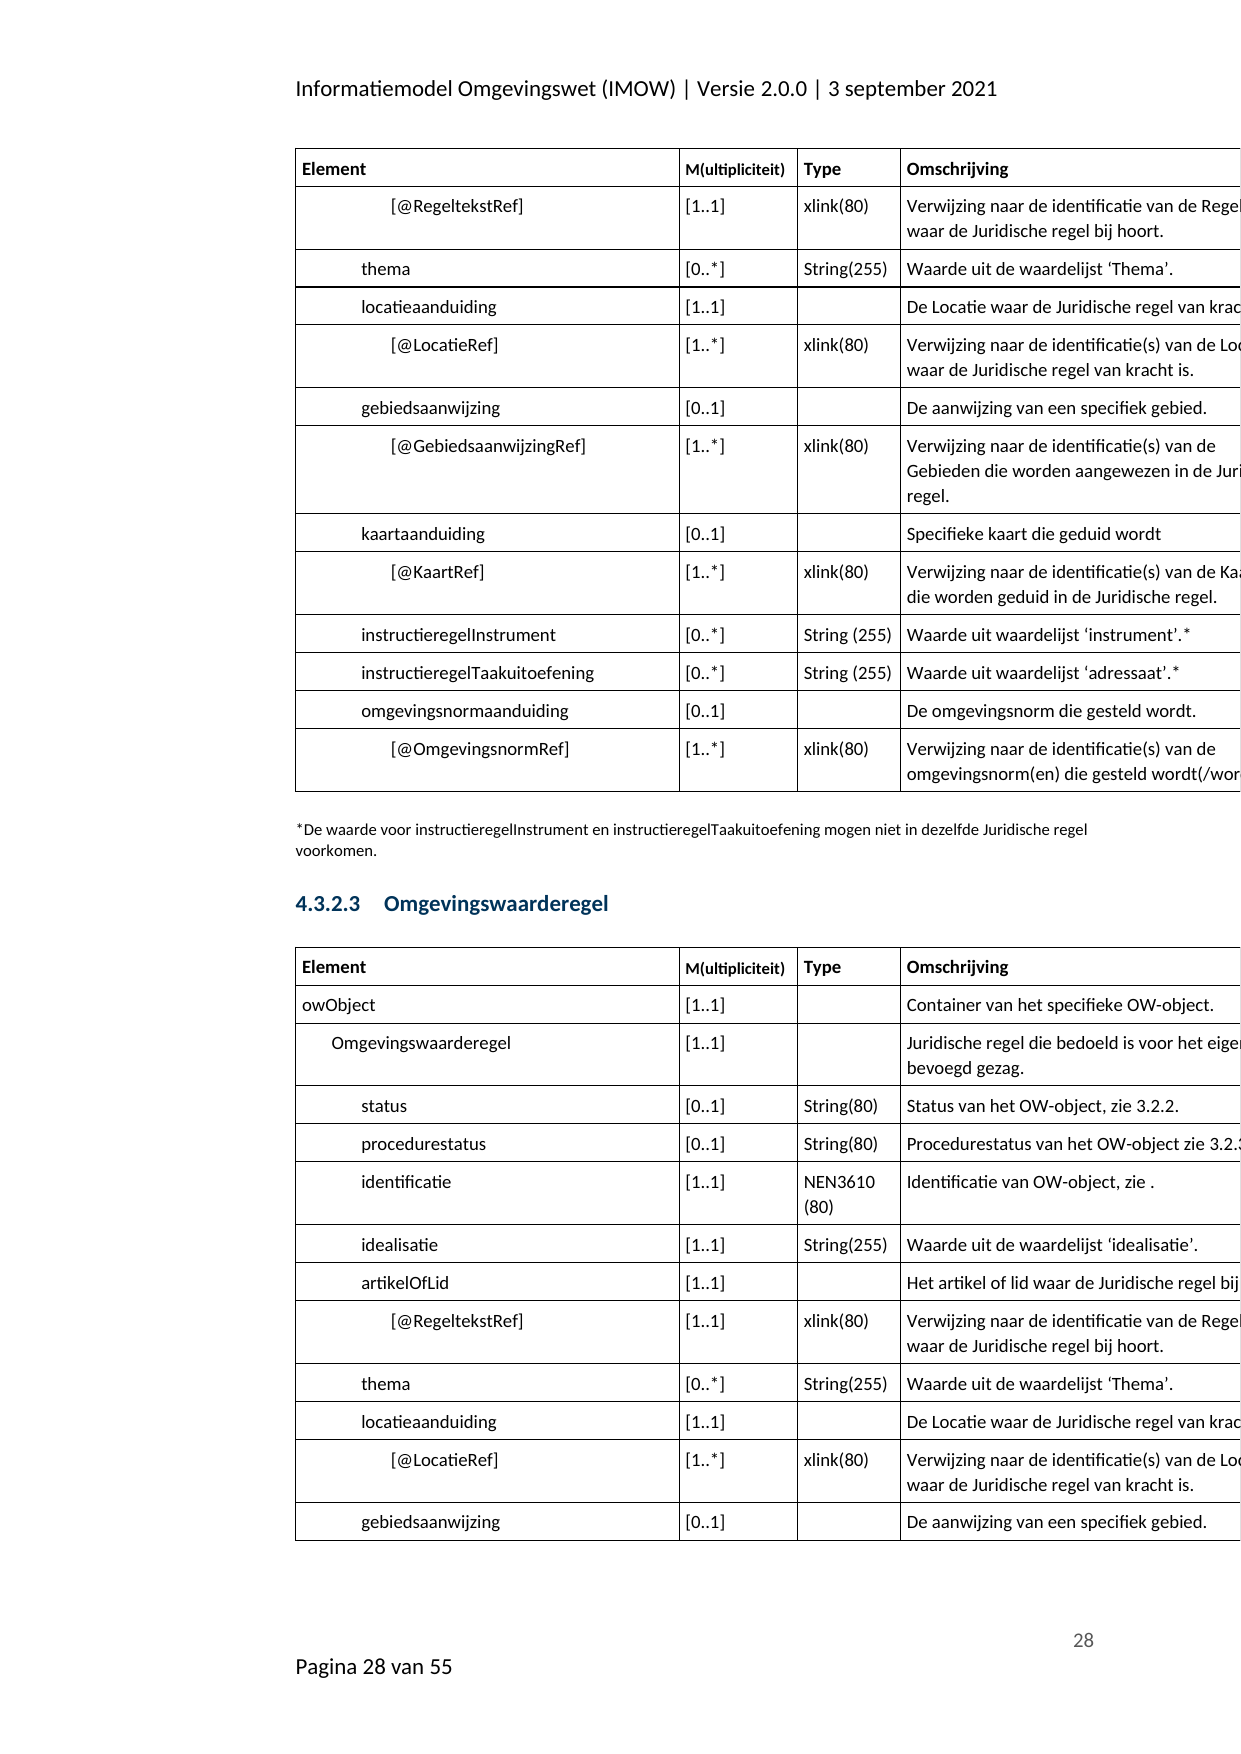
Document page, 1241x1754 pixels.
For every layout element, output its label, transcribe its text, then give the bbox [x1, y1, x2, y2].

table_cell [0..*] [680, 615, 797, 652]
table_cell gebiedsaanwijzing [296, 388, 679, 425]
table_cell Verwijzing naar de identificatie van de Regeltekst waar de Juridische regel bij hoort. [901, 1301, 1240, 1363]
table_cell status [296, 1086, 679, 1123]
table_cell [1..*] [680, 325, 797, 387]
table_cell instructieregelInstrument [296, 615, 679, 652]
table_cell [0..1] [680, 1124, 797, 1161]
table_cell [798, 1263, 900, 1300]
table_header Element [296, 149, 679, 186]
table_cell String(80) [798, 1124, 900, 1161]
table_cell De aanwijzing van een specifiek gebied. [901, 388, 1240, 425]
table_cell instructieregelTaakuitoefening [296, 653, 679, 690]
table_cell Identificatie van OW-object, zie 3.2.1. [901, 1162, 1240, 1224]
table_cell Verwijzing naar de identificatie van de Regeltekst waar de Juridische regel bij hoort. [901, 187, 1240, 248]
table_cell thema [296, 250, 679, 286]
table_cell thema [296, 1364, 679, 1401]
table_cell [0..*] [680, 250, 797, 286]
table_cell [@OmgevingsnormRef] [296, 729, 679, 791]
table_cell xlink(80) [798, 187, 900, 248]
table_cell xlink(80) [798, 729, 900, 791]
table_cell [1..1] [680, 1024, 797, 1085]
table_cell identificatie [296, 1162, 679, 1224]
table_cell String (255) [798, 653, 900, 690]
table_cell [1..1] [680, 1263, 797, 1300]
table_cell Omgevingswaarderegel [296, 1024, 679, 1085]
table_header Type [798, 948, 900, 984]
table_cell [798, 1024, 900, 1085]
table_header Omschrijving [901, 149, 1240, 186]
table_cell Verwijzing naar de identificatie(s) van de Locatie waar de Juridische regel van kracht is. [901, 325, 1240, 387]
table_cell [@RegeltekstRef] [296, 187, 679, 248]
table_cell De aanwijzing van een specifiek gebied. [901, 1503, 1240, 1539]
table_cell [798, 1503, 900, 1539]
table_cell [798, 986, 900, 1022]
table_cell xlink(80) [798, 1301, 900, 1363]
table_cell Waarde uit de waardelijst ‘Thema’. [901, 250, 1240, 286]
table_header M(ultipliciteit) [680, 149, 797, 186]
table_cell [1..1] [680, 1162, 797, 1224]
table_cell [798, 1402, 900, 1439]
table_cell omgevingsnormaanduiding [296, 691, 679, 728]
table_cell Verwijzing naar de identificatie(s) van de Kaarten die worden geduid in de Juridische regel. [901, 552, 1240, 614]
table_cell String(255) [798, 250, 900, 286]
table_cell [1..1] [680, 1225, 797, 1262]
table_header Element [296, 948, 679, 984]
table_cell [@RegeltekstRef] [296, 1301, 679, 1363]
table_cell Specifieke kaart die geduid wordt [901, 514, 1240, 551]
table_cell [1..1] [680, 1301, 797, 1363]
table_cell De Locatie waar de Juridische regel van kracht is. [901, 288, 1240, 324]
text *De waarde voor instructieregelInstrument en instructieregelTaakuitoefening mogen niet in dezelfde Juridische regel voorkomen. [295, 819, 1093, 860]
table_cell Waarde uit waardelijst ‘instrument’.* [901, 615, 1240, 652]
table_cell [798, 388, 900, 425]
table_cell De omgevingsnorm die gesteld wordt. [901, 691, 1240, 728]
table_cell Status van het OW-object, zie 3.2.2. [901, 1086, 1240, 1123]
table_cell [798, 691, 900, 728]
subtitle Omgevingswaarderegel [295, 889, 1093, 917]
table_cell [1..*] [680, 1440, 797, 1502]
table_cell Procedurestatus van het OW-object zie 3.2.3. [901, 1124, 1240, 1161]
table_cell [1..*] [680, 426, 797, 513]
table_cell [0..*] [680, 653, 797, 690]
table_cell [1..1] [680, 986, 797, 1022]
table_cell String(255) [798, 1225, 900, 1262]
table_cell [@LocatieRef] [296, 1440, 679, 1502]
table_cell [1..*] [680, 729, 797, 791]
table_cell [1..1] [680, 288, 797, 324]
table_cell Juridische regel die bedoeld is voor het eigen bevoegd gezag. [901, 1024, 1240, 1085]
table_cell Verwijzing naar de identificatie(s) van de Locatie waar de Juridische regel van kracht is. [901, 1440, 1240, 1502]
table_cell gebiedsaanwijzing [296, 1503, 679, 1539]
table_cell [1..1] [680, 1402, 797, 1439]
table_cell xlink(80) [798, 325, 900, 387]
table_cell Verwijzing naar de identificatie(s) van de omgevingsnorm(en) die gesteld wordt(/worden). [901, 729, 1240, 791]
table_cell locatieaanduiding [296, 1402, 679, 1439]
table_header Omschrijving [901, 948, 1240, 984]
table_cell Container van het specifieke OW-object. [901, 986, 1240, 1022]
table_cell [0..1] [680, 388, 797, 425]
table_cell String(80) [798, 1086, 900, 1123]
table_cell [0..1] [680, 514, 797, 551]
table_cell procedurestatus [296, 1124, 679, 1161]
table_cell [0..*] [680, 1364, 797, 1401]
table_cell [798, 514, 900, 551]
table_cell String(255) [798, 1364, 900, 1401]
table_cell kaartaanduiding [296, 514, 679, 551]
table_cell De Locatie waar de Juridische regel van kracht is. [901, 1402, 1240, 1439]
table_cell xlink(80) [798, 1440, 900, 1502]
table_cell [0..1] [680, 1086, 797, 1123]
table_cell owObject [296, 986, 679, 1022]
table_cell Verwijzing naar de identificatie(s) van de Gebieden die worden aangewezen in de Juridische regel. [901, 426, 1240, 513]
table_cell idealisatie [296, 1225, 679, 1262]
table_cell [@GebiedsaanwijzingRef] [296, 426, 679, 513]
table_cell NEN3610 (80) [798, 1162, 900, 1224]
table_cell Waarde uit waardelijst ‘adressaat’.* [901, 653, 1240, 690]
table_cell locatieaanduiding [296, 288, 679, 324]
table_cell [@LocatieRef] [296, 325, 679, 387]
table_cell [1..1] [680, 187, 797, 248]
table_cell [0..1] [680, 1503, 797, 1539]
table_header Type [798, 149, 900, 186]
table_cell Waarde uit de waardelijst ‘idealisatie’. [901, 1225, 1240, 1262]
table_header M(ultipliciteit) [680, 948, 797, 984]
table_cell [@KaartRef] [296, 552, 679, 614]
table_cell artikelOfLid [296, 1263, 679, 1300]
table_cell xlink(80) [798, 552, 900, 614]
table_cell [1..*] [680, 552, 797, 614]
table_cell [0..1] [680, 691, 797, 728]
table_cell xlink(80) [798, 426, 900, 513]
table_cell Waarde uit de waardelijst ‘Thema’. [901, 1364, 1240, 1401]
table_cell [798, 288, 900, 324]
table_cell String (255) [798, 615, 900, 652]
table_cell Het artikel of lid waar de Juridische regel bij hoort. [901, 1263, 1240, 1300]
